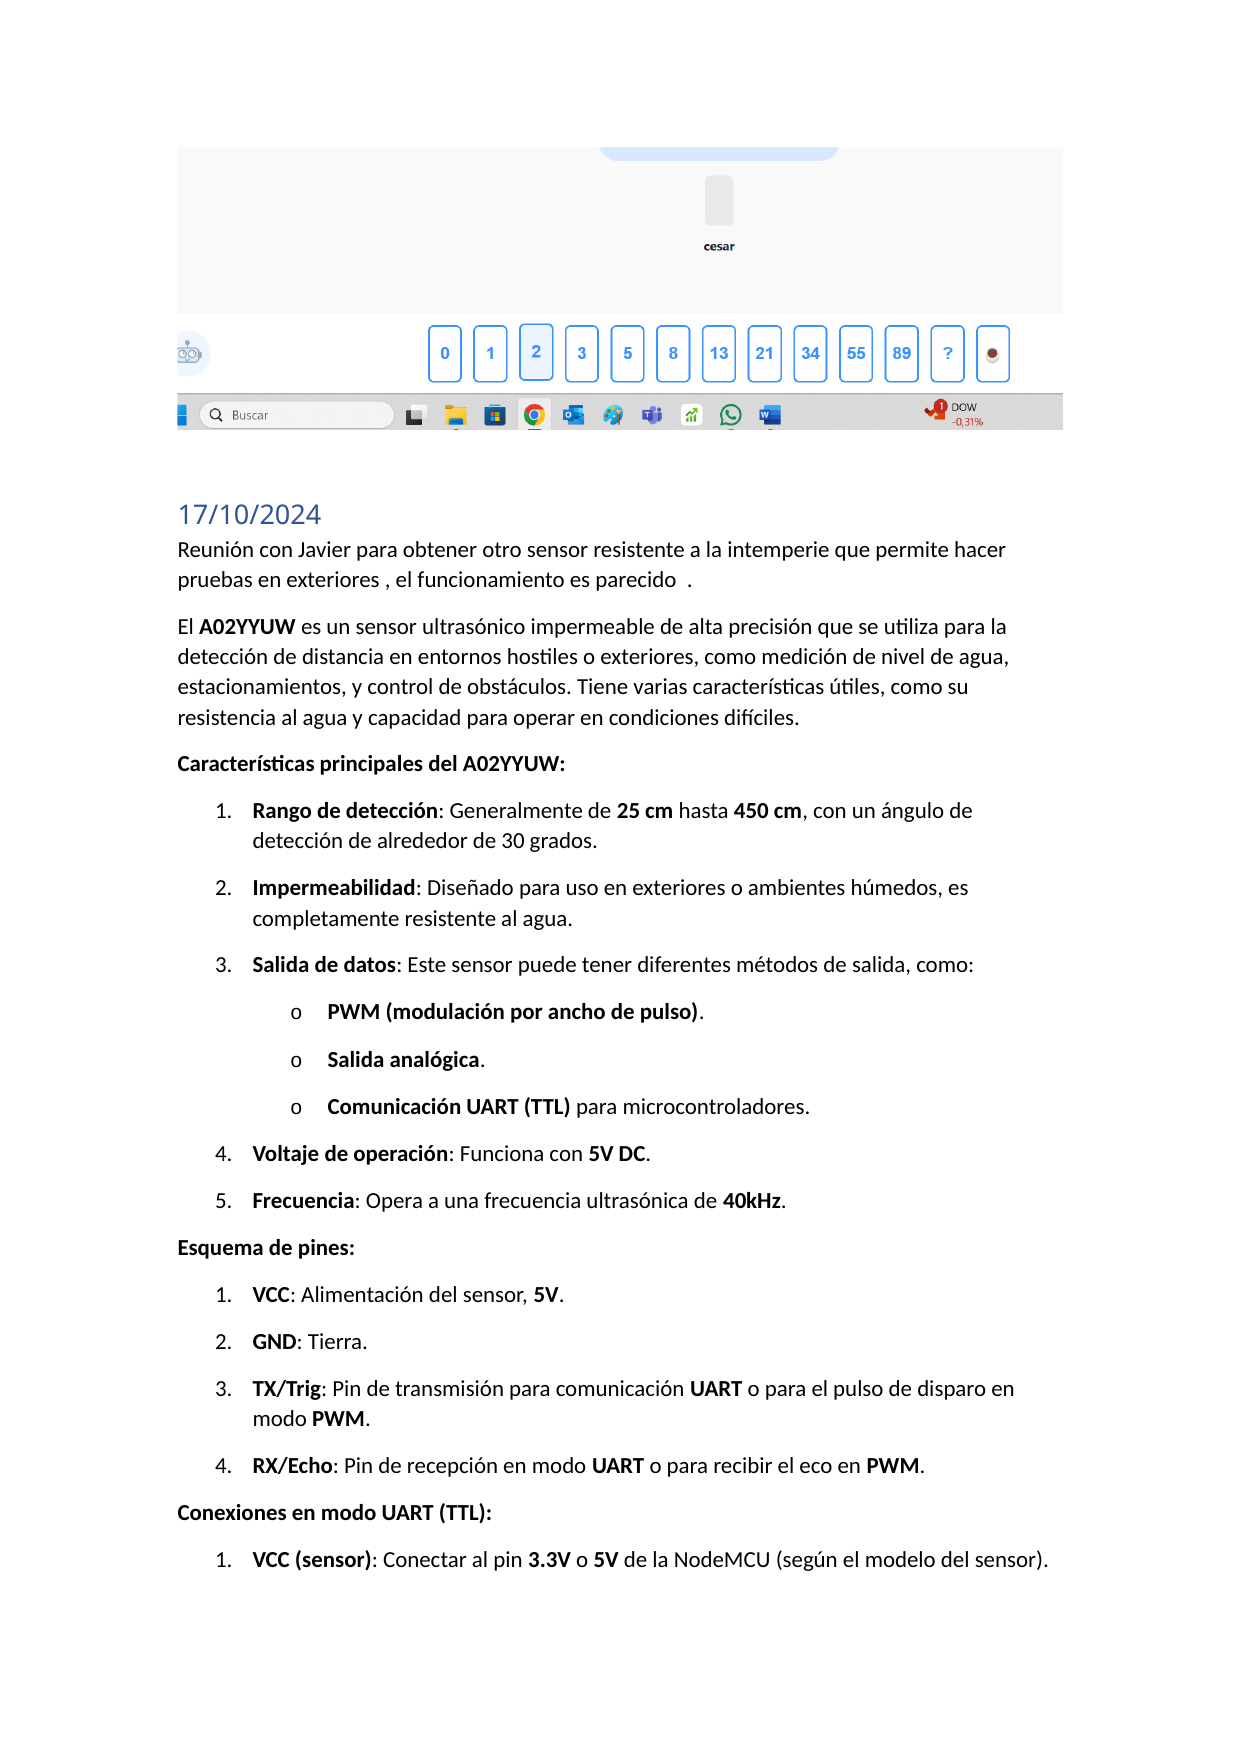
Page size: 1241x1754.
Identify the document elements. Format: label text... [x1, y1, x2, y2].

text Esquema de pines: [177, 1233, 1063, 1261]
list Salida analógica. [290, 1045, 1063, 1073]
list Impermeabilidad: Diseñado para uso en exteriores o ambientes húmedos, es completamente resistente al agua. [215, 873, 1063, 932]
text Conexiones en modo UART (TTL): [177, 1498, 1063, 1526]
list Rango de detección: Generalmente de 25 cm hasta 450 cm, con un ángulo de detección de alrededor de 30 grados. [215, 796, 1063, 854]
list RX/Echo: Pin de recepción en modo UART o para recibir el eco en PWM. [215, 1451, 1063, 1479]
text Características principales del A02YYUW: [177, 749, 1063, 777]
list GND: Tierra. [215, 1327, 1063, 1355]
text El A02YYUW es un sensor ultrasónico impermeable de alta precisión que se utiliza para la detección de distancia en entornos hostiles o exteriores, como medición de nivel de agua, estacionamientos, y control de obstáculos. Tiene varias características útiles, como su resistencia al agua y capacidad para operar en condiciones difíciles. [177, 612, 1063, 731]
picture [177, 147, 1063, 430]
list VCC (sensor): Conectar al pin 3.3V o 5V de la NodeMCU (según el modelo del sensor). [215, 1545, 1063, 1573]
list Frecuencia: Opera a una frecuencia ultrasónica de 40kHz. [215, 1186, 1063, 1214]
text Reunión con Javier para obtener otro sensor resistente a la intemperie que permite hacer pruebas en exteriores , el funcionamiento es parecido . [177, 535, 1063, 593]
subtitle 17/10/2024 [177, 495, 1063, 532]
list VCC: Alimentación del sensor, 5V. [215, 1280, 1063, 1308]
list Salida de datos: Este sensor puede tener diferentes métodos de salida, como: [215, 951, 1063, 978]
list Voltaje de operación: Funciona con 5V DC. [215, 1139, 1063, 1168]
list TX/Trig: Pin de transmisión para comunicación UART o para el pulso de disparo en modo PWM. [215, 1374, 1063, 1432]
list Comunicación UART (TTL) para microcontroladores. [290, 1092, 1063, 1121]
list PWM (modulación por ancho de pulso). [290, 997, 1063, 1026]
